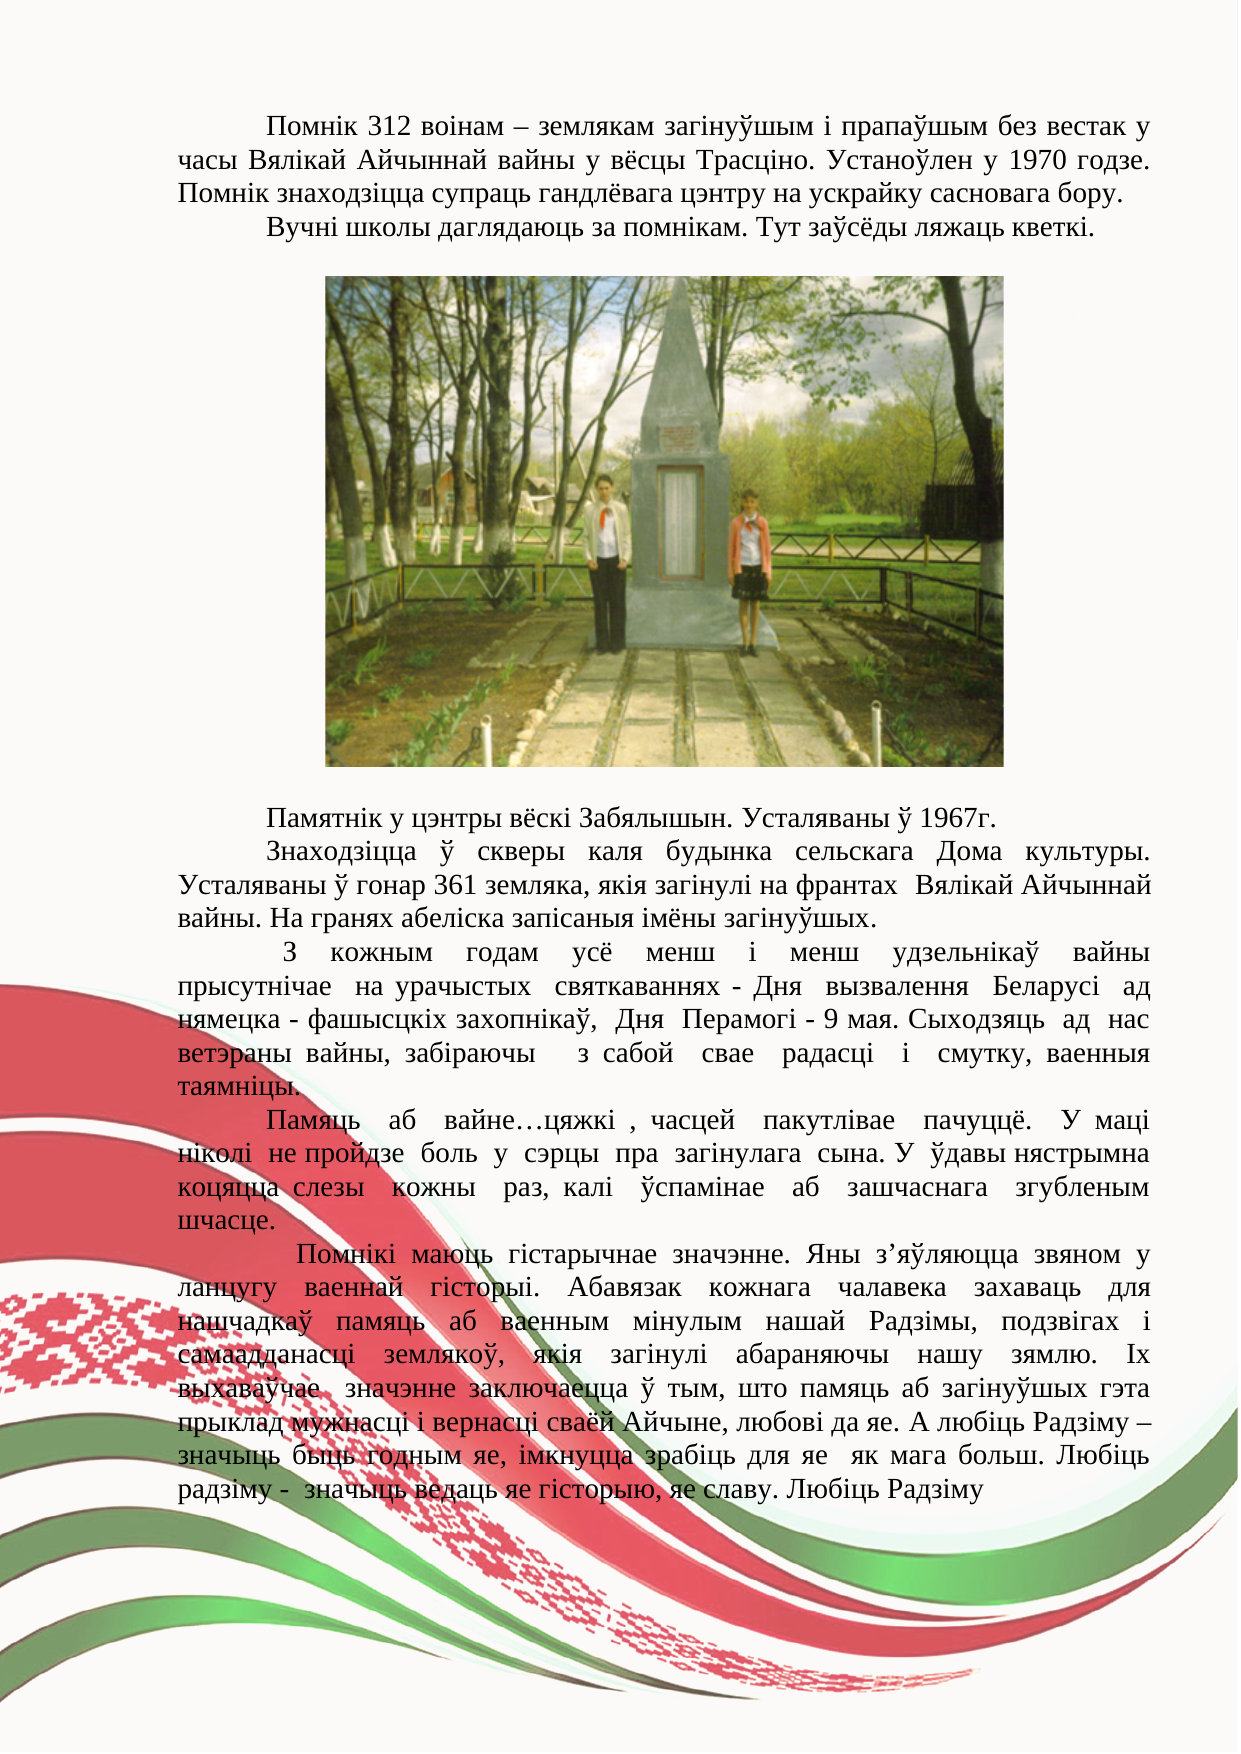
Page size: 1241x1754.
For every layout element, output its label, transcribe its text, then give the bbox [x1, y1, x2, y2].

text Памятнік у цэнтры вёскі Забялышын. Усталяваны ў 1967г. [177, 800, 1152, 833]
picture [0, 0, 1238, 1752]
text Знаходзіцца ў скверы каля будынка сельскага Дома культуры. Усталяваны ў гонар 361 земляка, якія загінулі на франтах Вялікай Айчыннай вайны. На гранях абеліска запісаныя імёны загінуўшых. [177, 833, 1152, 934]
text Помнікі маюць гістарычнае значэнне. Яны з’яўляюцца звяном у ланцугу ваеннай гісторыі. Абавязак кожнага чалавека захаваць для нашчадкаў памяць аб ваенным мінулым нашай Радзімы, подзвігах і самаадданасці землякоў, якія загінулі абараняючы нашу зямлю. Іх выхаваўчае значэнне заключаецца ў тым, што памяць аб загінуўшых гэта прыклад мужнасці і вернасці сваёй Айчыне, любові да яе. А любіць Радзіму – значыць быць годным яе, імкнуцца зрабіць для яе як мага больш. Любіць радзіму - значыць ведаць яе гісторыю, яе славу. Любіць Радзіму [177, 1236, 1152, 1504]
text Вучні школы даглядаюць за помнікам. Тут заўсёды ляжаць кветкі. [177, 209, 1152, 243]
text Помнік 312 воінам – землякам загінуўшым і прапаўшым без вестак у часы Вялікай Айчыннай вайны у вёсцы Трасціно. Устаноўлен у 1970 годзе. Помнік знаходзіцца супраць гандлёвага цэнтру на ускрайку сасновага бору. [177, 108, 1152, 209]
text Памяць аб вайне…цяжкі , часцей пакутлівае пачуццё. У маці ніколі не пройдзе боль у сэрцы пра загінулага сына. У ўдавы нястрымна коцяцца слезы кожны раз, калі ўспамінае аб зашчаснага згубленым шчасце. [177, 1102, 1152, 1236]
text З кожным годам усё менш і менш удзельнікаў вайны прысутнічае на урачыстых святкаваннях - Дня вызвалення Беларусі ад нямецка - фашысцкіх захопнікаў, Дня Перамогі - 9 мая. Сыходзяць ад нас ветэраны вайны, забіраючы з сабой свае радасці і смутку, ваенныя таямніцы. [177, 934, 1152, 1102]
